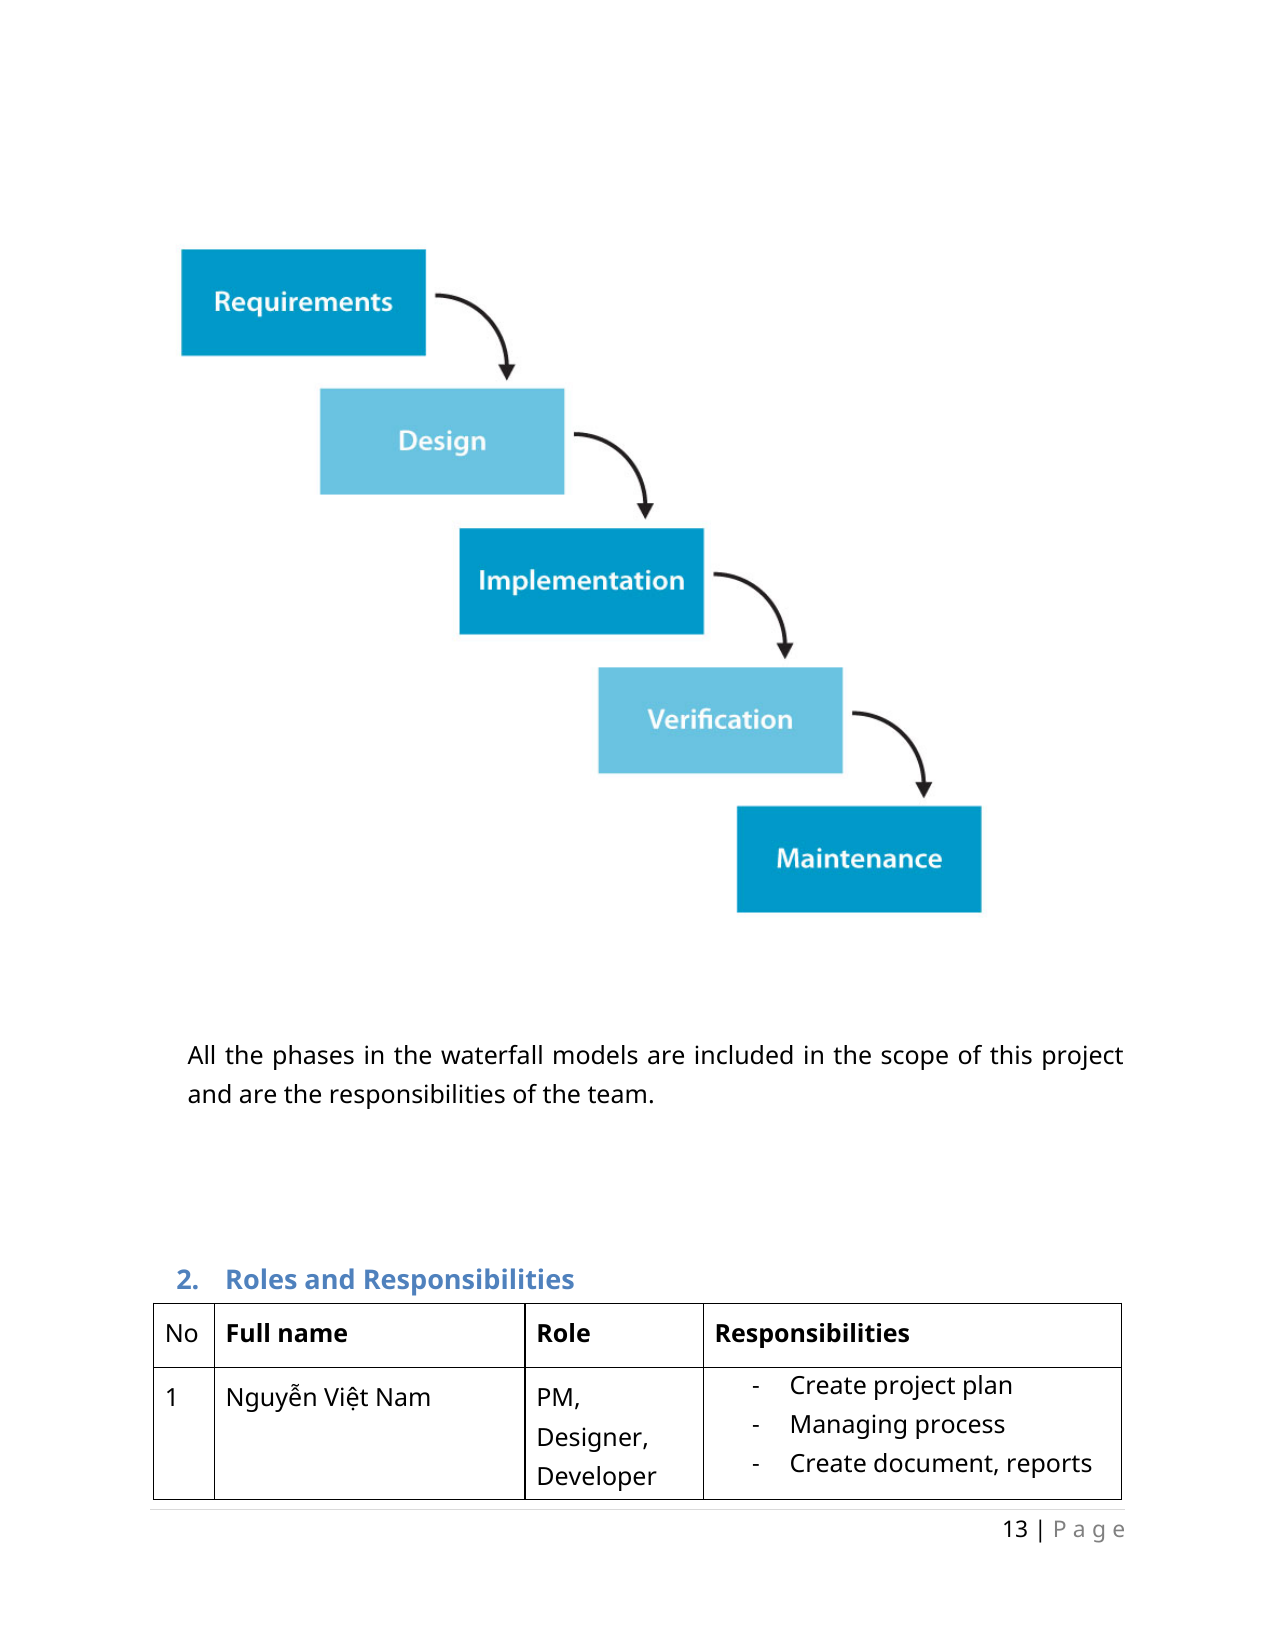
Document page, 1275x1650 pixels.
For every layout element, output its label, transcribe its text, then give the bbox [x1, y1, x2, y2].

subtitle Roles and Responsibilities [187, 1260, 1125, 1297]
picture [150, 150, 1013, 1013]
table_header Responsibilities [704, 1304, 1121, 1367]
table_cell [526, 1368, 703, 1499]
table_header No [154, 1304, 214, 1367]
table_header Role [526, 1304, 703, 1367]
table_cell 1 [154, 1368, 214, 1499]
table_cell Nguyễn Việt Nam [215, 1368, 524, 1499]
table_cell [704, 1368, 1121, 1499]
table_header Full name [215, 1304, 524, 1367]
text All the phases in the waterfall models are included in the scope of this project and are the responsibilities of the team. [187, 1038, 1125, 1111]
